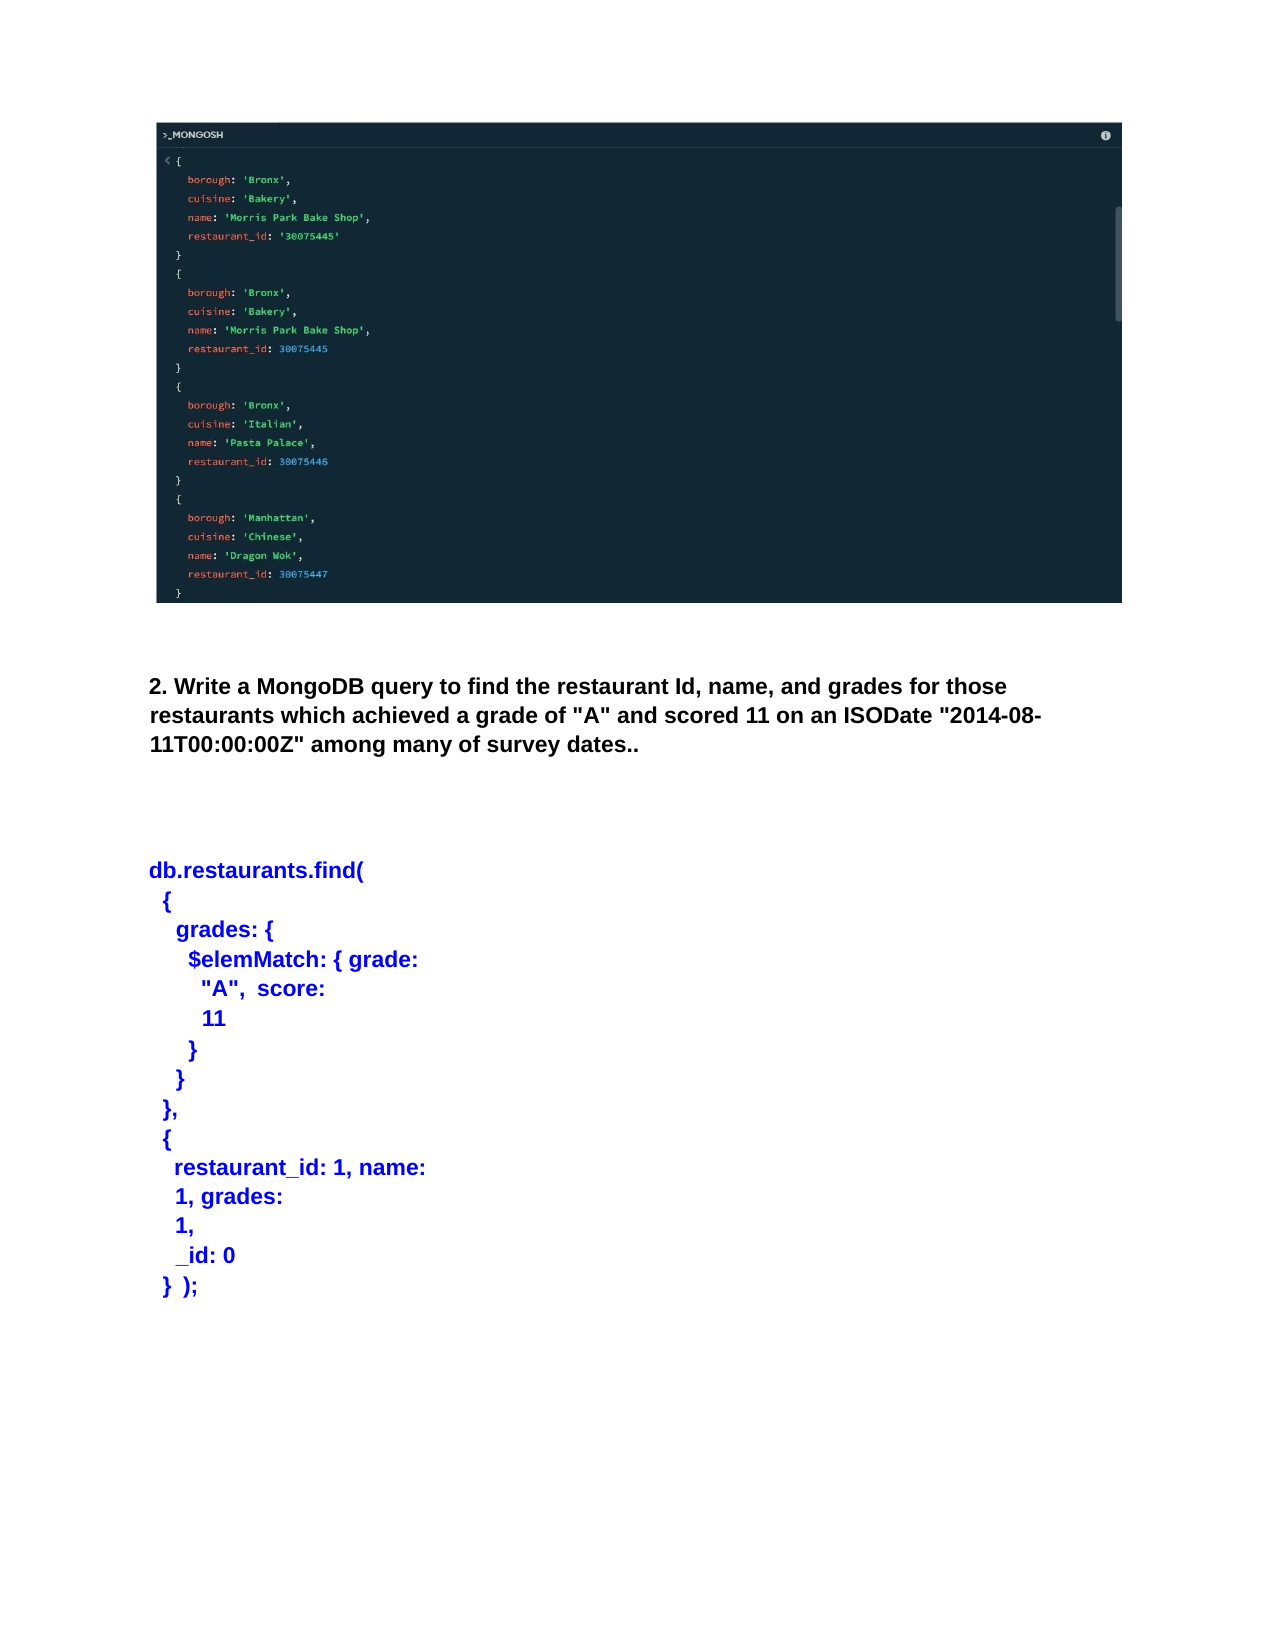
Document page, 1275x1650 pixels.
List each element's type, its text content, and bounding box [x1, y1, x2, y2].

text }, [162, 1095, 1103, 1121]
text } ); [148, 1272, 198, 1298]
text restaurant_id: 1, name: 1, grades: [174, 1154, 430, 1209]
text { [162, 887, 1103, 913]
picture [155, 121, 1122, 603]
text "A", score: 11 [201, 975, 326, 1032]
text } [188, 1036, 1103, 1062]
text 1, [175, 1212, 1103, 1239]
text db.restaurants.find( [148, 857, 1103, 883]
text $elemMatch: { grade: [188, 946, 1103, 972]
text _id: 0 [176, 1242, 1103, 1268]
text { [162, 1124, 1103, 1151]
text } [176, 1065, 1103, 1092]
text grades: { [176, 916, 1103, 943]
text 2. Write a MongoDB query to find the restaurant Id, name, and grades for those restaurants which achieved a grade of "A" and scored 11 on an ISODate "2014-08- 11T00:00:00Z" among many of survey dates.. [148, 673, 1126, 758]
